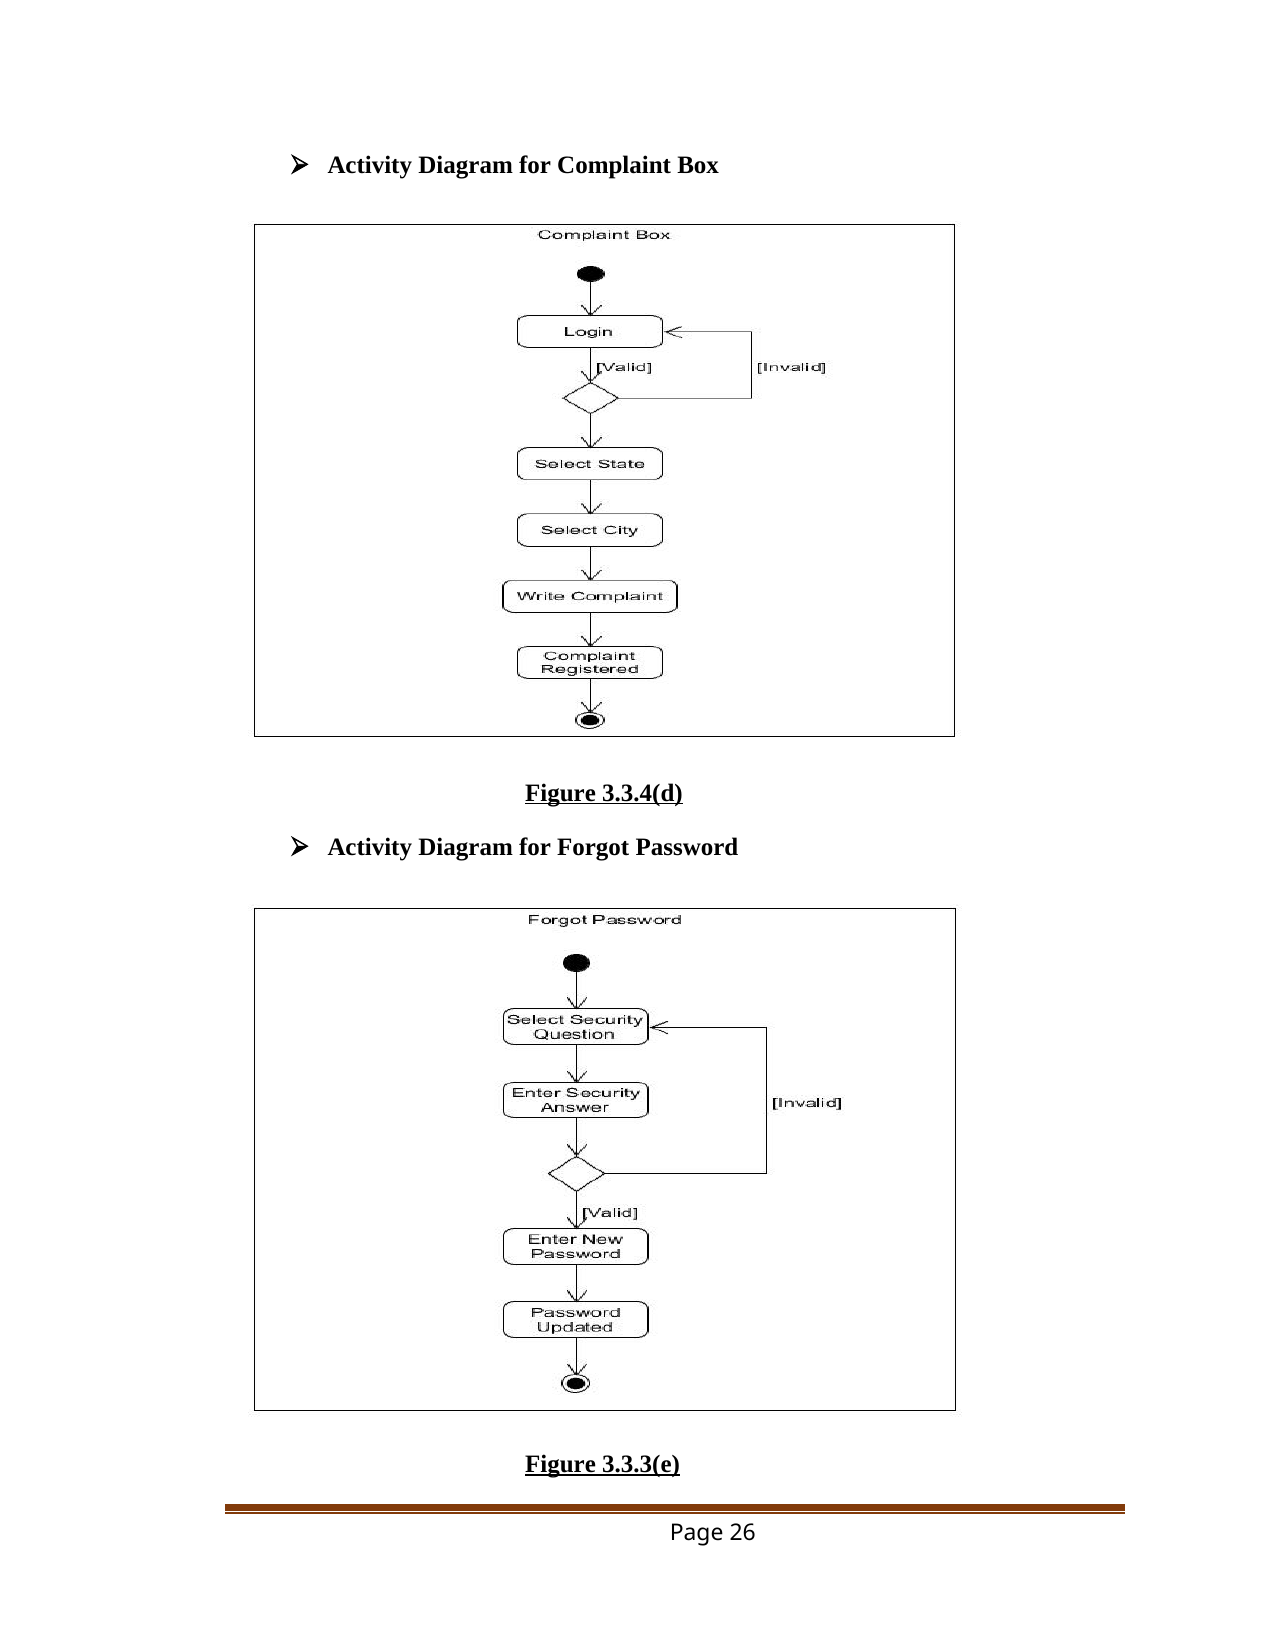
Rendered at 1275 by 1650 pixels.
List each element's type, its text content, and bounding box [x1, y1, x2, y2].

picture [225, 207, 985, 753]
text Figure 3.3.3(e) [450, 1449, 1125, 1478]
list Activity Diagram for Forgot Password [290, 832, 1125, 861]
list Activity Diagram for Complaint Box [290, 150, 1125, 179]
text Figure 3.3.4(d) [450, 778, 1125, 807]
picture [225, 889, 986, 1429]
